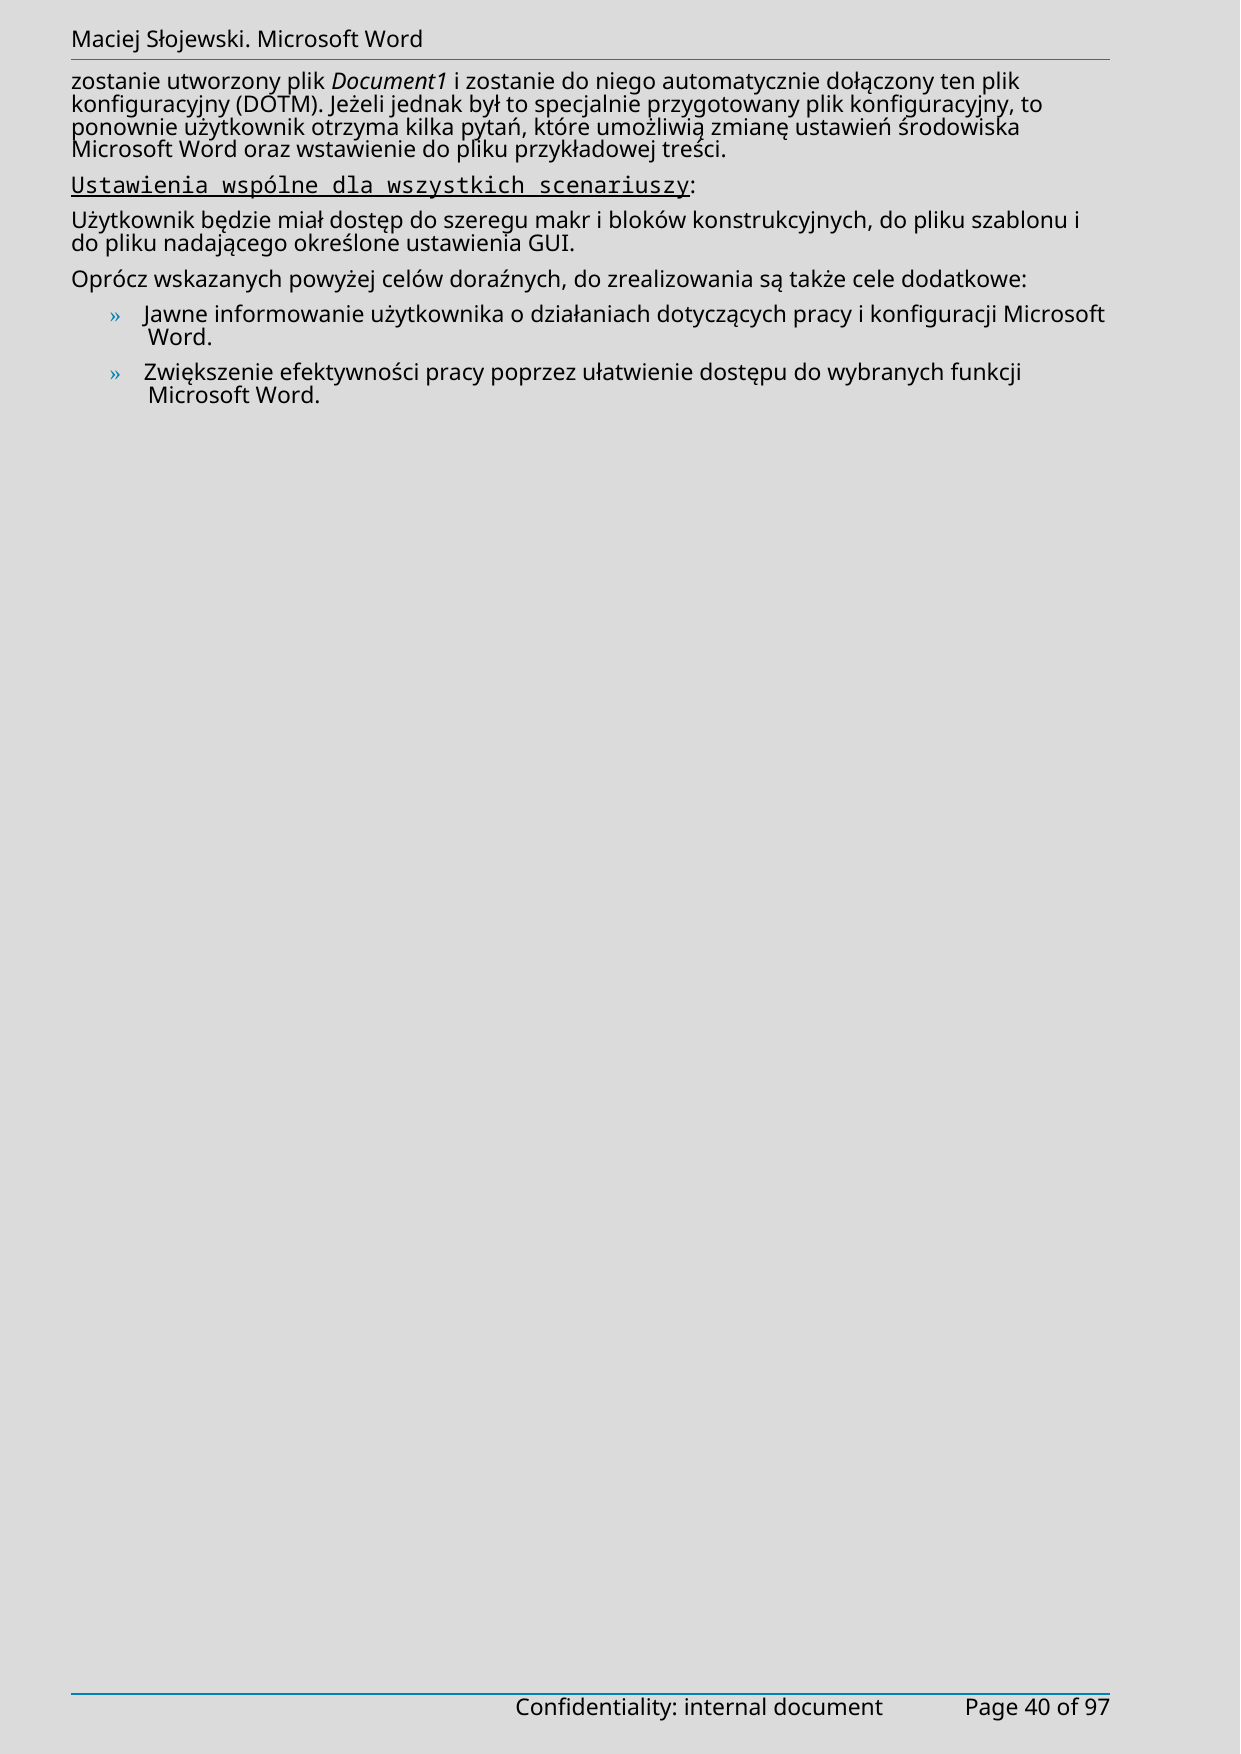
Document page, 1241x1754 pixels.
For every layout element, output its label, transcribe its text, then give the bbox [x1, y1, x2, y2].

text Oprócz wskazanych powyżej celów doraźnych, do zrealizowania są także cele dodatkowe: [71, 269, 1110, 292]
text Użytkownik będzie miał dostęp do szeregu makr i bloków konstrukcyjnych, do pliku szablonu i do pliku nadającego określone ustawienia GUI. [71, 210, 1110, 256]
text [71, 71, 1110, 162]
list Jawne informowanie użytkownika o działaniach dotyczących pracy i konfiguracji Microsoft Word. [109, 304, 1110, 350]
list Zwiększenie efektywności pracy poprzez ułatwienie dostępu do wybranych funkcji Microsoft Word. [109, 362, 1110, 408]
text Ustawienia wspólne dla wszystkich scenariuszy: [71, 175, 1110, 198]
